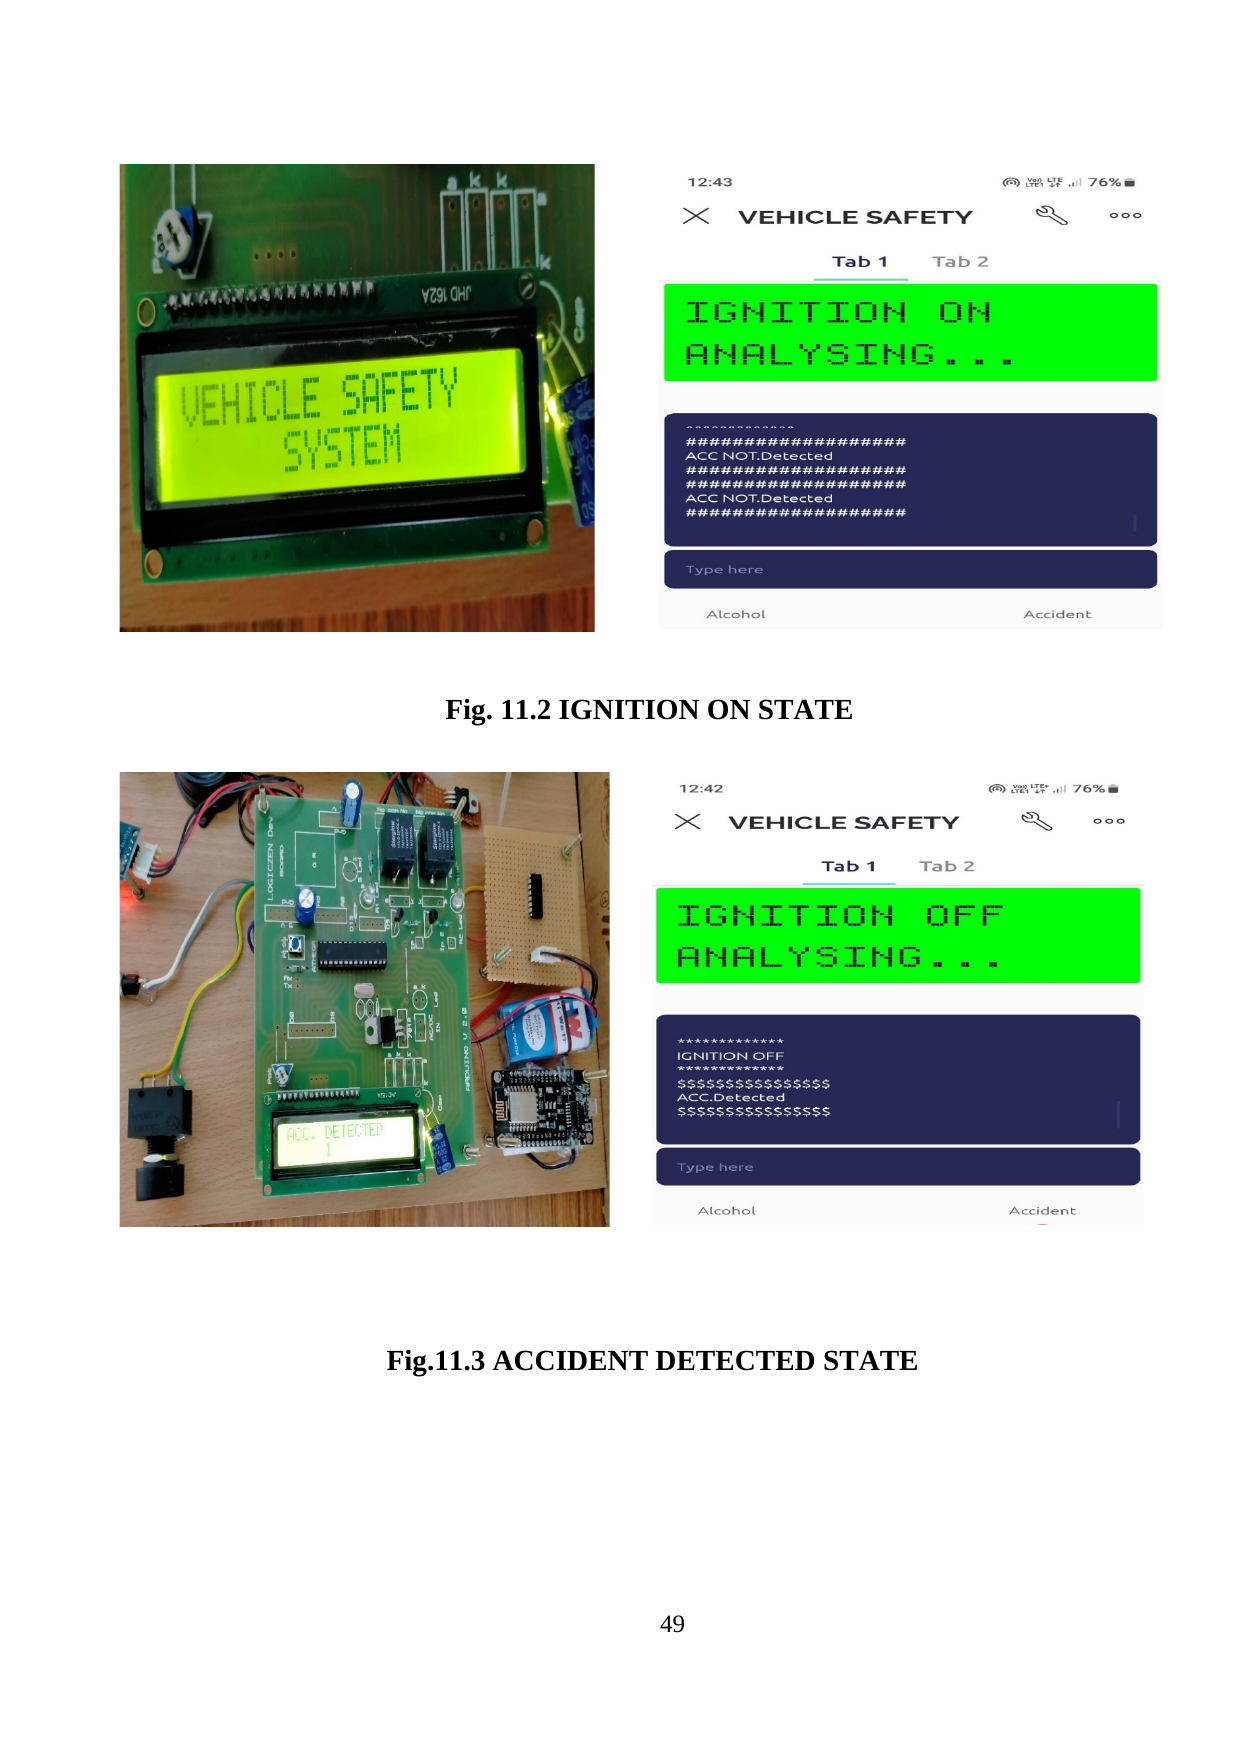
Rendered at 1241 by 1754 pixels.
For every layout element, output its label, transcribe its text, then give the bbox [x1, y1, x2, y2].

table_header [641, 772, 1189, 1343]
picture [119, 164, 595, 632]
picture [651, 772, 1145, 1225]
table_cell [648, 165, 1190, 667]
picture [119, 772, 610, 1227]
table_cell Fig. 11.2 IGNITION ON STATE [108, 667, 1190, 738]
picture [659, 164, 1162, 629]
table_cell [108, 165, 648, 667]
table_header [108, 772, 641, 1343]
table_cell Fig.11.3 ACCIDENT DETECTED STATE [108, 1343, 1189, 1537]
